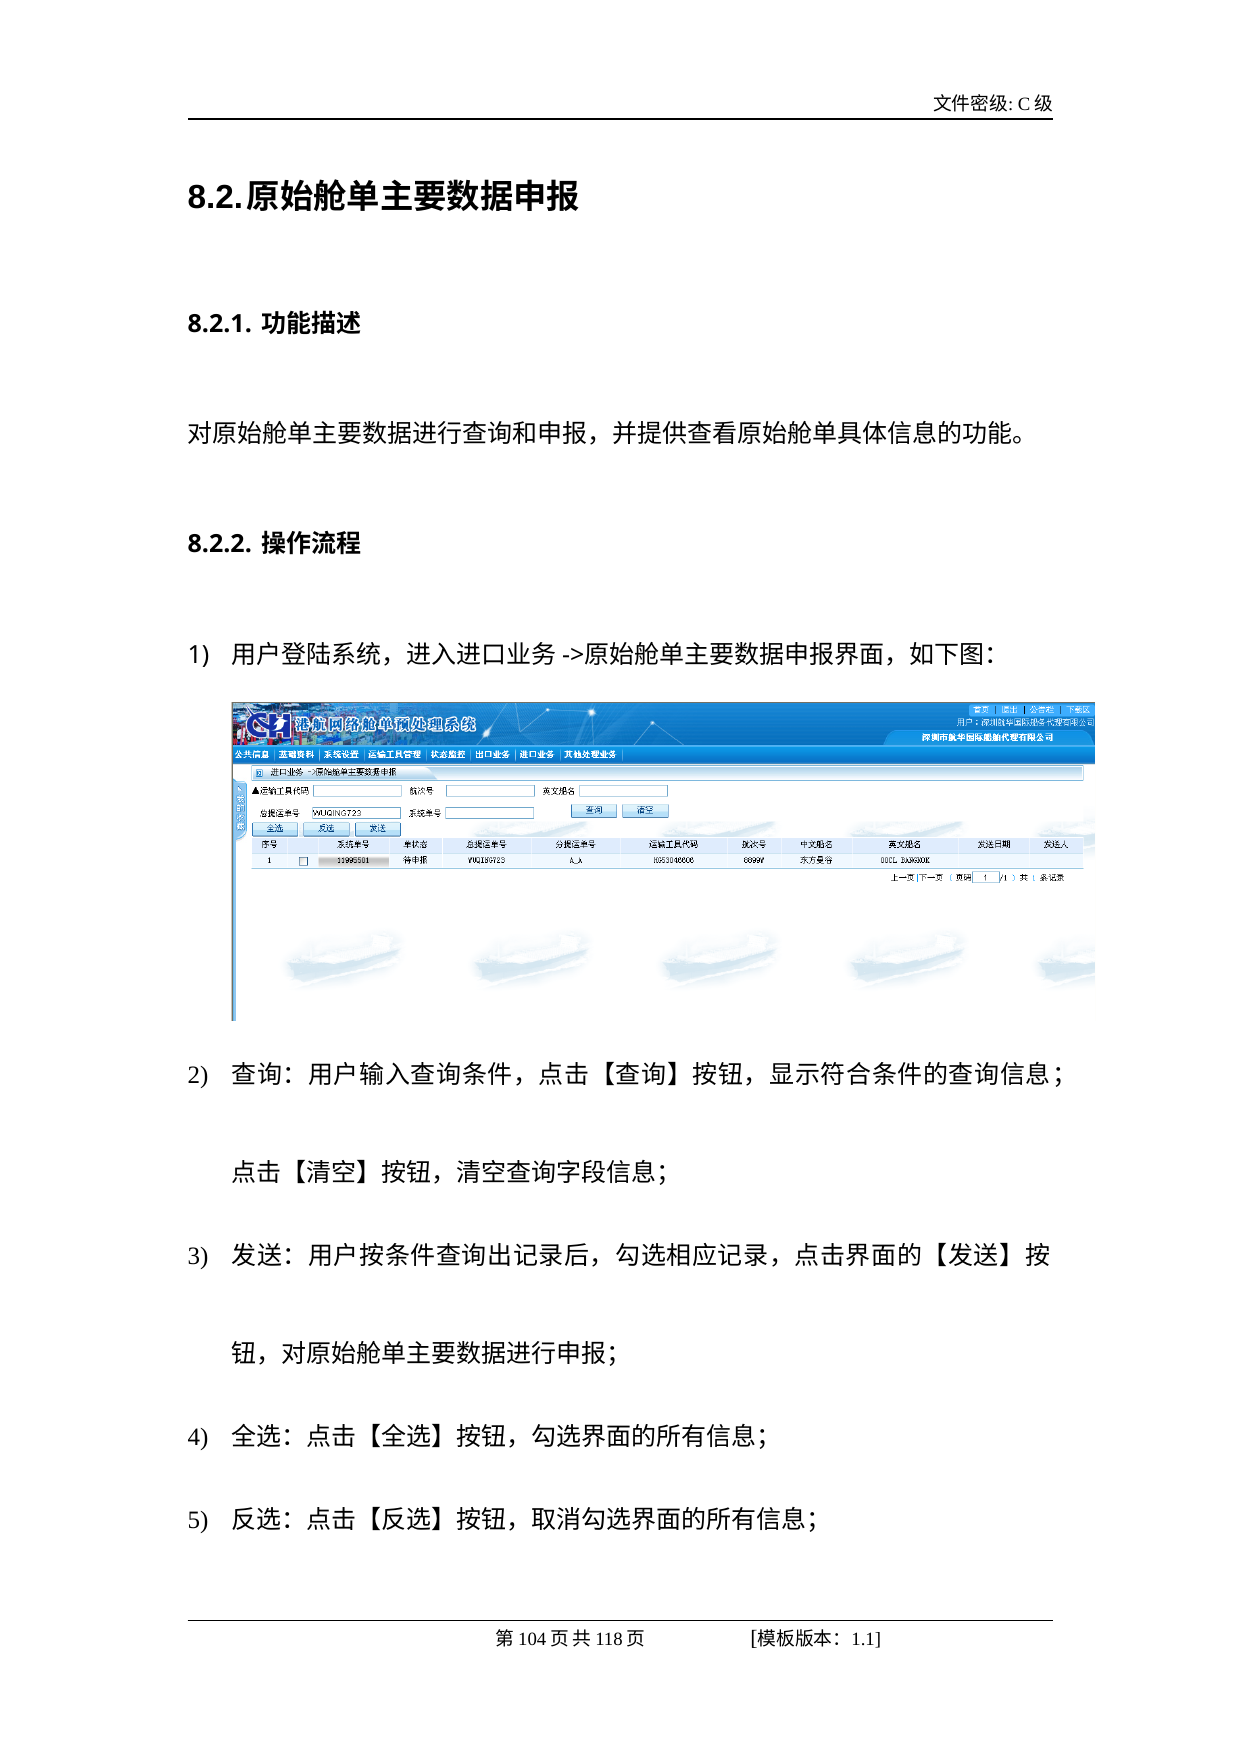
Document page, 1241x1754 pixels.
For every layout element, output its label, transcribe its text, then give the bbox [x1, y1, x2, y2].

list 发送：用户按条件查询出记录后，勾选相应记录，点击界面的【发送】按钮，对原始舱单主要数据进行申报； [187, 1221, 1053, 1384]
subtitle 原始舱单主要数据申报 [187, 162, 1053, 227]
list 反选：点击【反选】按钮，取消勾选界面的所有信息； [187, 1485, 1053, 1550]
text 对原始舱单主要数据进行查询和申报，并提供查看原始舱单具体信息的功能。 [187, 399, 1053, 464]
subtitle 功能描述 [187, 289, 1053, 354]
list 全选：点击【全选】按钮，勾选界面的所有信息； [187, 1402, 1053, 1467]
picture [231, 702, 1096, 1021]
subtitle 操作流程 [187, 509, 1053, 574]
list 查询：用户输入查询条件，点击【查询】按钮，显示符合条件的查询信息；点击【清空】按钮，清空查询字段信息； [187, 1041, 1053, 1203]
list 用户登陆系统，进入进口业务 ->原始舱单主要数据申报界面，如下图： [187, 620, 1053, 685]
